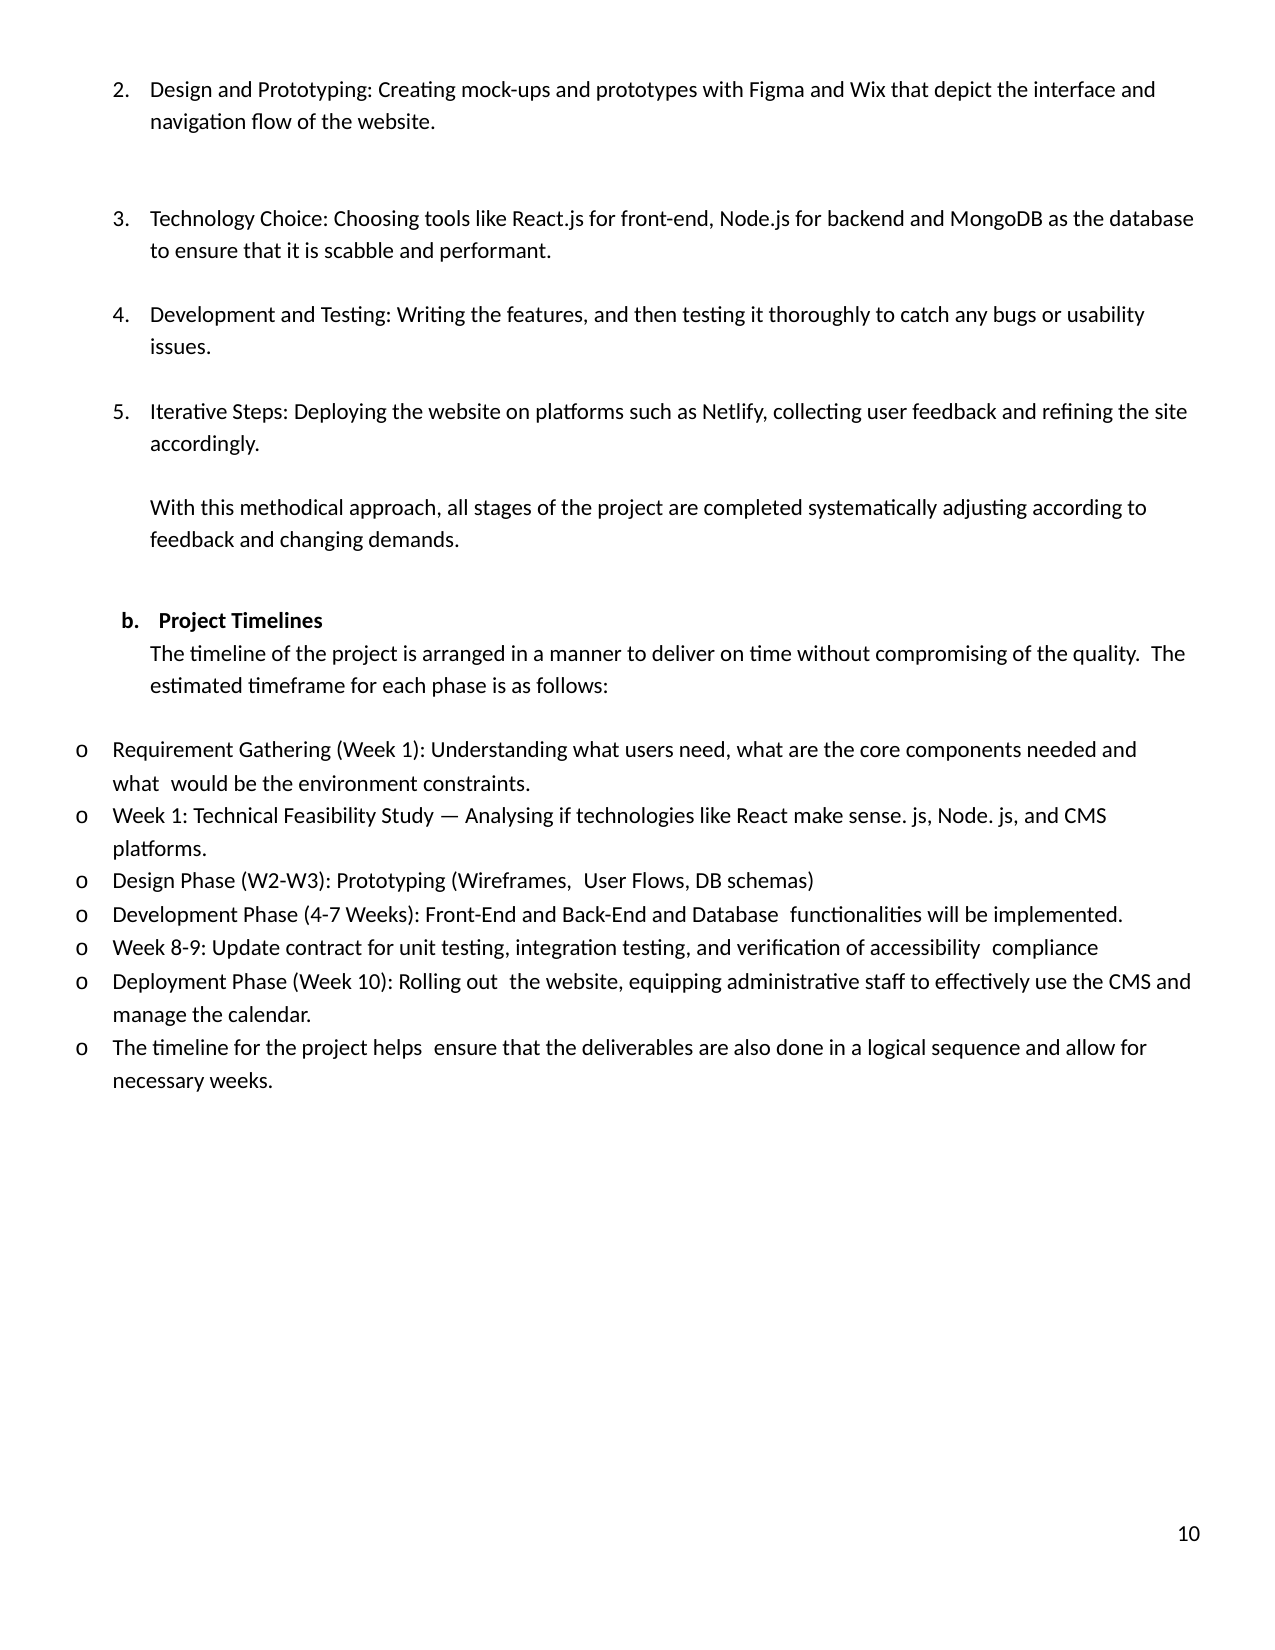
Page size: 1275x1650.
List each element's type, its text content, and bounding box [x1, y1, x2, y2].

list With this methodical approach, all stages of the project are completed systematically adjusting according to feedback and changing demands. [150, 493, 1200, 554]
list Deployment Phase (Week 10): Rolling out the website, equipping administrative staff to effectively use the CMS and manage the calendar. [75, 967, 1200, 1028]
list Week 8-9: Update contract for unit testing, integration testing, and verification of accessibility compliance [75, 933, 1200, 963]
list Design and Prototyping: Creating mock-ups and prototypes with Figma and Wix that depict the interface and navigation flow of the website. [112, 75, 1200, 135]
list The timeline for the project helps ensure that the deliverables are also done in a logical sequence and allow for necessary weeks. [75, 1033, 1200, 1094]
list Requirement Gathering (Week 1): Understanding what users need, what are the core components needed and what would be the environment constraints. [75, 735, 1200, 797]
subtitle Project Timelines [121, 607, 1200, 635]
list Iterative Steps: Deploying the website on platforms such as Netlify, collecting user feedback and refining the site accordingly. [112, 397, 1200, 457]
list The timeline of the project is arranged in a manner to deliver on time without compromising of the quality. The estimated timeframe for each phase is as follows: [150, 639, 1200, 699]
list Week 1: Technical Feasibility Study — Analysing if technologies like React make sense. js, Node. js, and CMS platforms. [75, 801, 1200, 862]
list Development and Testing: Writing the features, and then testing it thoroughly to catch any bugs or usability issues. [112, 300, 1200, 361]
list Technology Choice: Choosing tools like React.js for front-end, Node.js for backend and MongoDB as the database to ensure that it is scabble and performant. [112, 204, 1200, 264]
list Design Phase (W2-W3): Prototyping (Wireframes, User Flows, DB schemas) [75, 866, 1200, 896]
list Development Phase (4-7 Weeks): Front-End and Back-End and Database functionalities will be implemented. [75, 900, 1200, 929]
